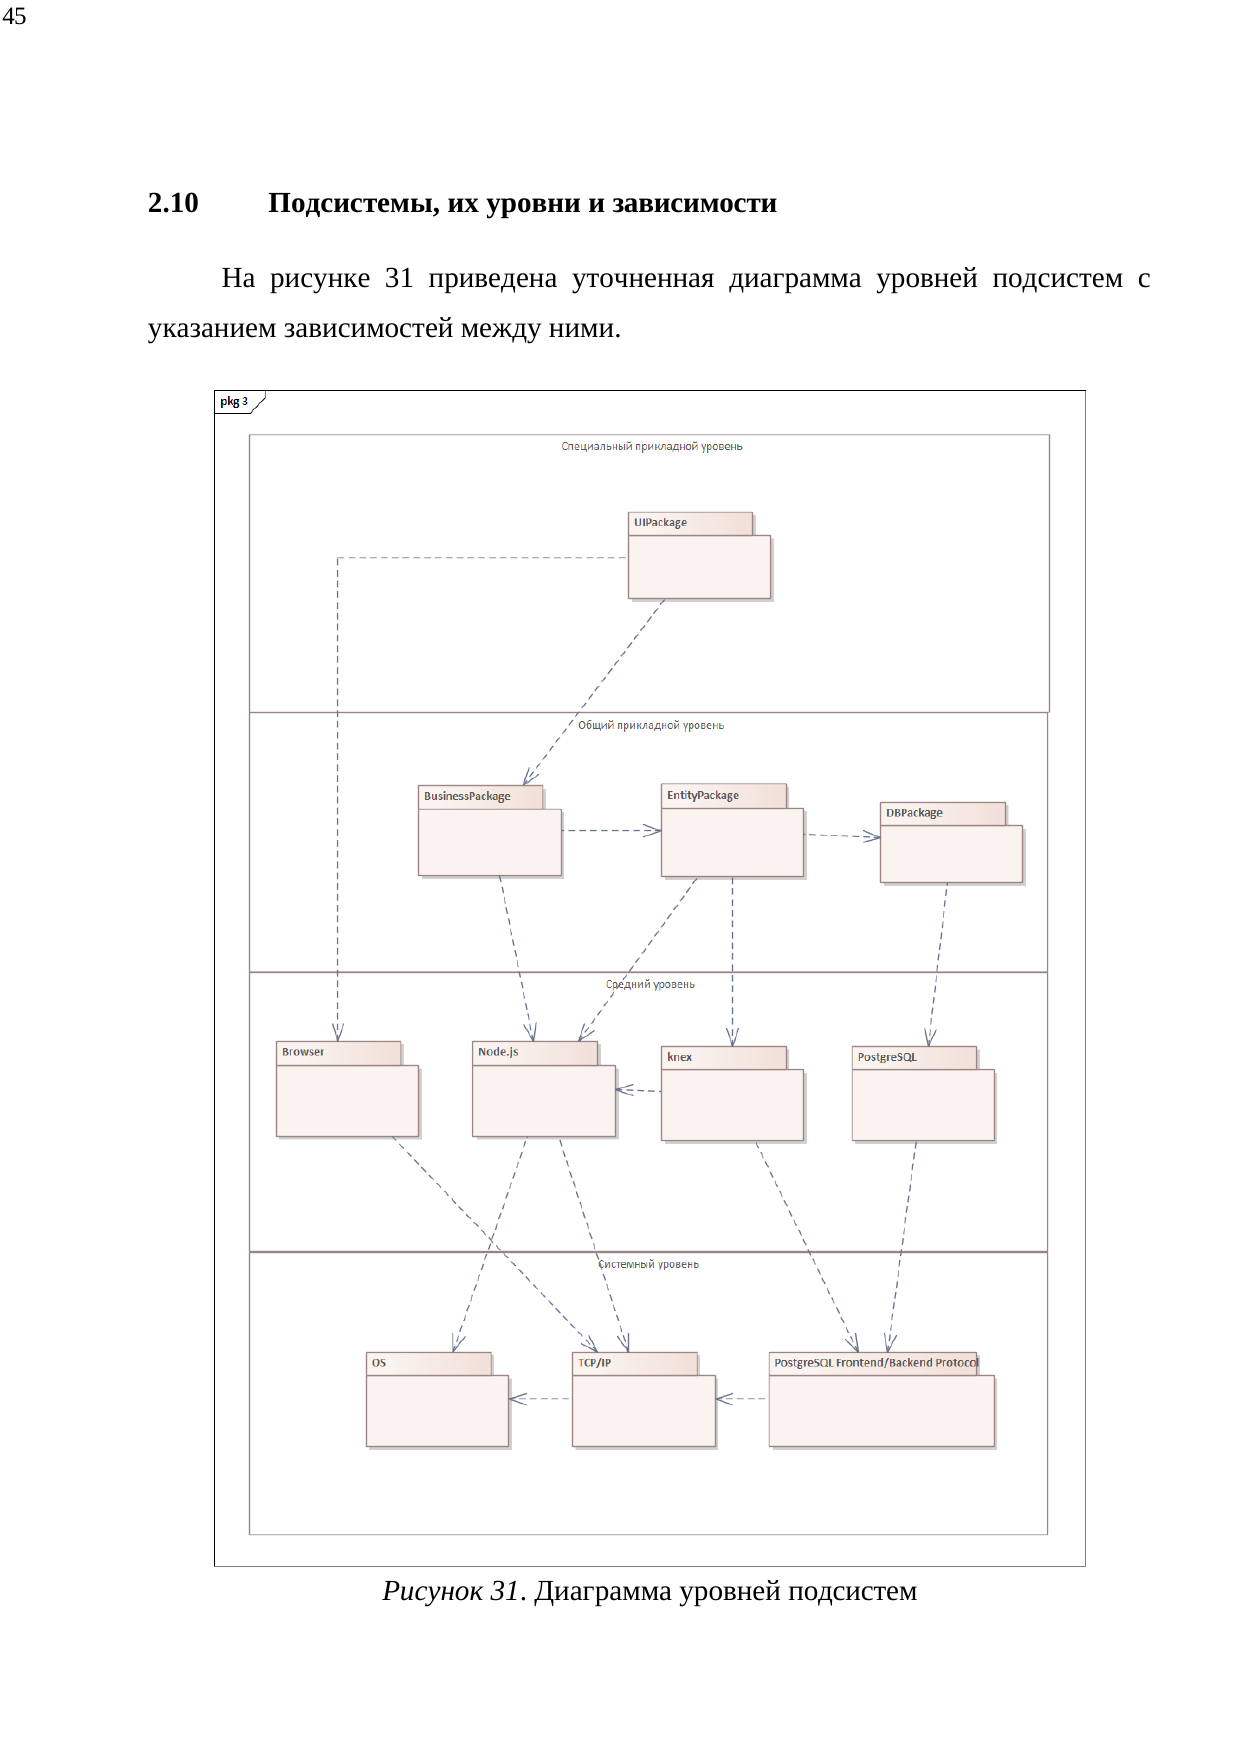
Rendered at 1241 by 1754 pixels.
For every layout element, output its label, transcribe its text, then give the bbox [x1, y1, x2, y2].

text На рисунке 31 приведена уточненная диаграмма уровней подсистем с указанием зависимостей между ними. [148, 260, 1152, 344]
subtitle Подсистемы, их уровни и зависимости [148, 185, 1181, 218]
picture [207, 384, 1092, 1573]
text Рисунок 31. Диаграмма уровней подсистем [118, 1573, 1181, 1606]
